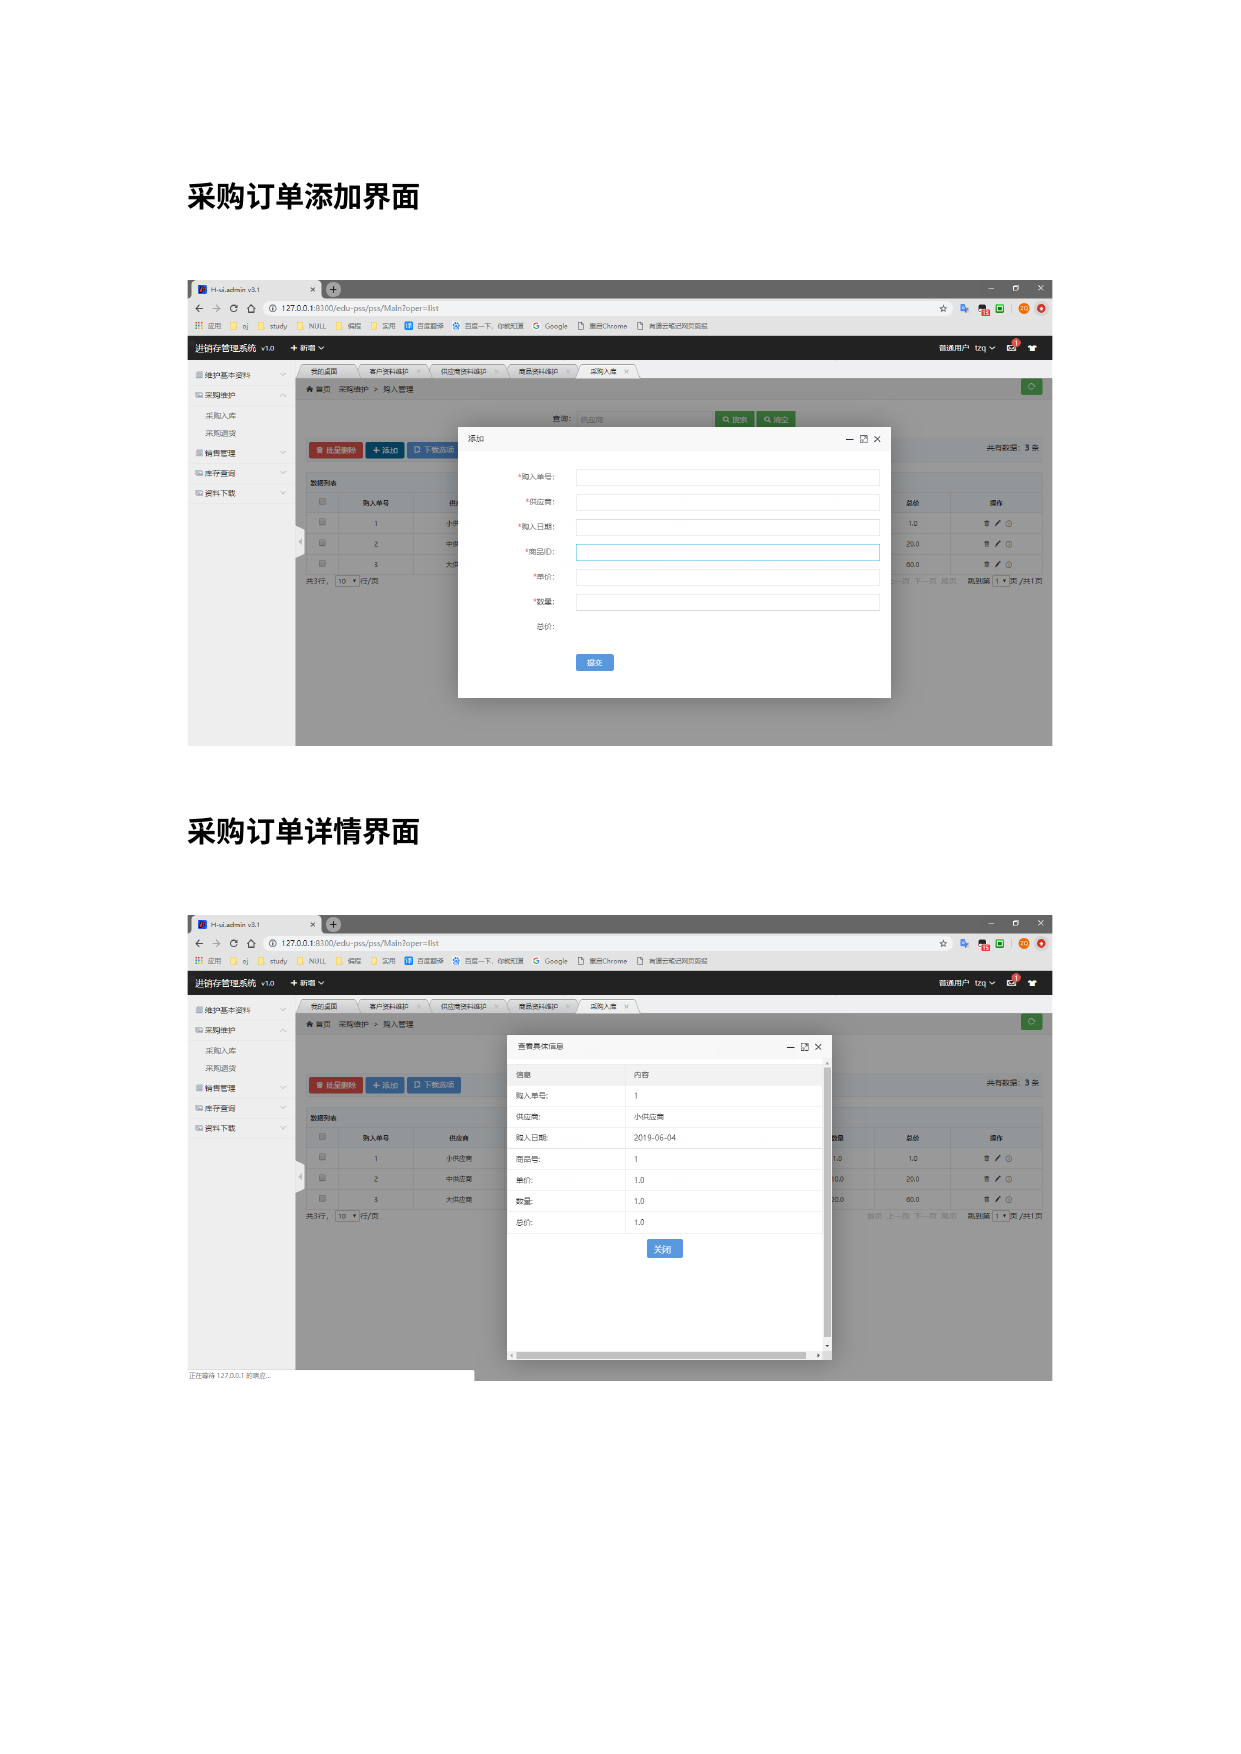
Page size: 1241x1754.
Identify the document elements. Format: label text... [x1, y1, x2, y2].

picture [187, 280, 1053, 746]
subtitle 采购订单详情界面 [187, 797, 1053, 862]
picture [187, 915, 1053, 1381]
subtitle 采购订单添加界面 [187, 162, 1053, 227]
